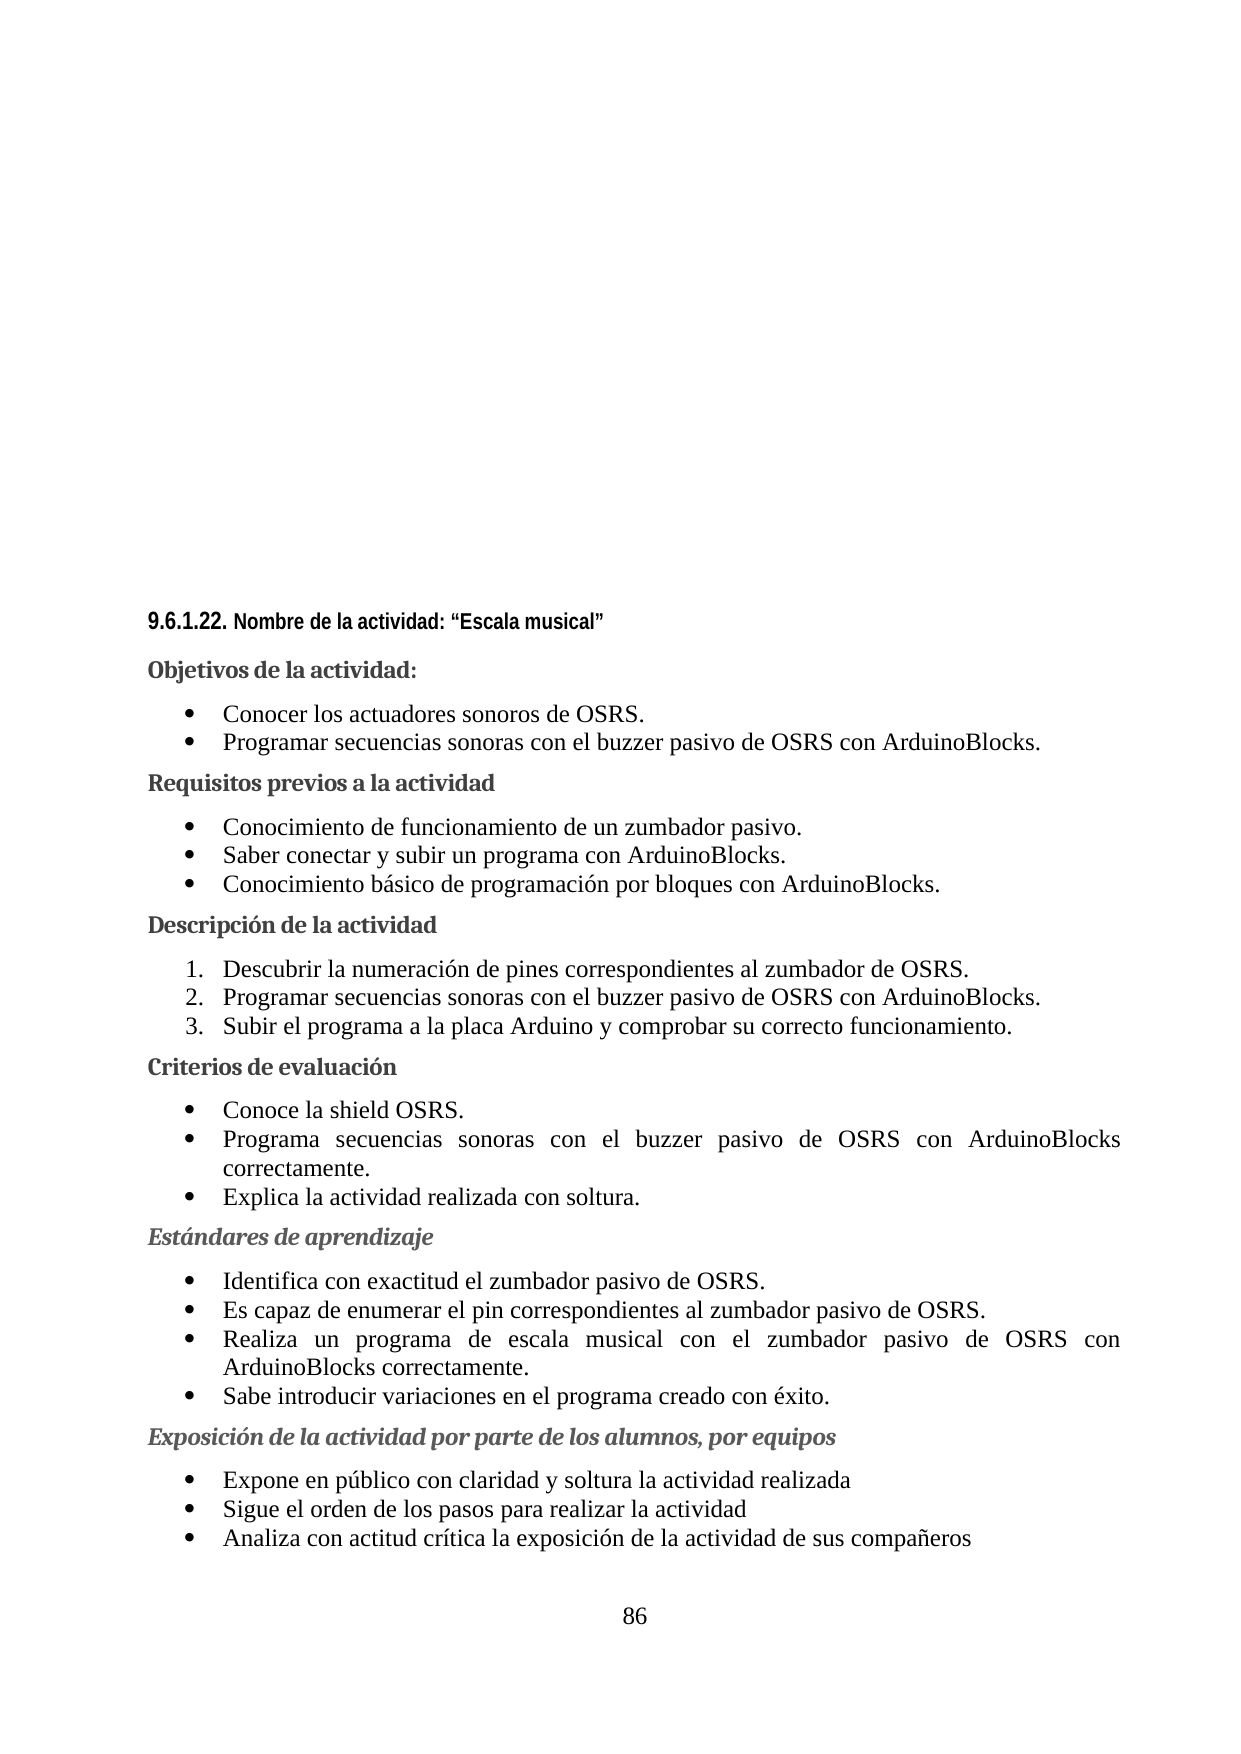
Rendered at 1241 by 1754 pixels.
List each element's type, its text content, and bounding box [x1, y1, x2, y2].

text Explica la actividad realizada con soltura. [185, 1182, 1122, 1211]
text Programa secuencias sonoras con el buzzer pasivo de OSRS con ArduinoBlocks correctamente. [185, 1124, 1122, 1182]
subtitle Requisitos previos a la actividad [148, 769, 1122, 797]
text Conocimiento básico de programación por bloques con ArduinoBlocks. [185, 869, 1122, 898]
text Sigue el orden de los pasos para realizar la actividad [185, 1494, 1122, 1523]
subtitle Criterios de evaluación [148, 1052, 1122, 1081]
text Realiza un programa de escala musical con el zumbador pasivo de OSRS con ArduinoBlocks correctamente. [185, 1324, 1122, 1381]
text Conocimiento de funcionamiento de un zumbador pasivo. [185, 812, 1122, 841]
text Es capaz de enumerar el pin correspondientes al zumbador pasivo de OSRS. [185, 1295, 1122, 1324]
text Expone en público con claridad y soltura la actividad realizada [185, 1466, 1122, 1494]
subtitle Objetivos de la actividad: [148, 656, 1122, 684]
subtitle Nombre de la actividad: “Escala musical” [148, 606, 1122, 635]
text Conoce la shield OSRS. [185, 1096, 1122, 1124]
text Analiza con actitud crítica la exposición de la actividad de sus compañeros [185, 1523, 1122, 1552]
text Sabe introducir variaciones en el programa creado con éxito. [185, 1381, 1122, 1410]
subtitle Exposición de la actividad por parte de los alumnos, por equipos [148, 1422, 1122, 1451]
text Programar secuencias sonoras con el buzzer pasivo de OSRS con ArduinoBlocks. [185, 727, 1122, 756]
subtitle Descripción de la actividad [148, 911, 1122, 939]
list Programar secuencias sonoras con el buzzer pasivo de OSRS con ArduinoBlocks. [185, 982, 1122, 1011]
text Identifica con exactitud el zumbador pasivo de OSRS. [185, 1266, 1122, 1295]
text Conocer los actuadores sonoros de OSRS. [185, 699, 1122, 727]
list Subir el programa a la placa Arduino y comprobar su correcto funcionamiento. [185, 1011, 1122, 1040]
subtitle Estándares de aprendizaje [148, 1223, 1122, 1252]
text Saber conectar y subir un programa con ArduinoBlocks. [185, 841, 1122, 869]
list Descubrir la numeración de pines correspondientes al zumbador de OSRS. [185, 954, 1122, 982]
